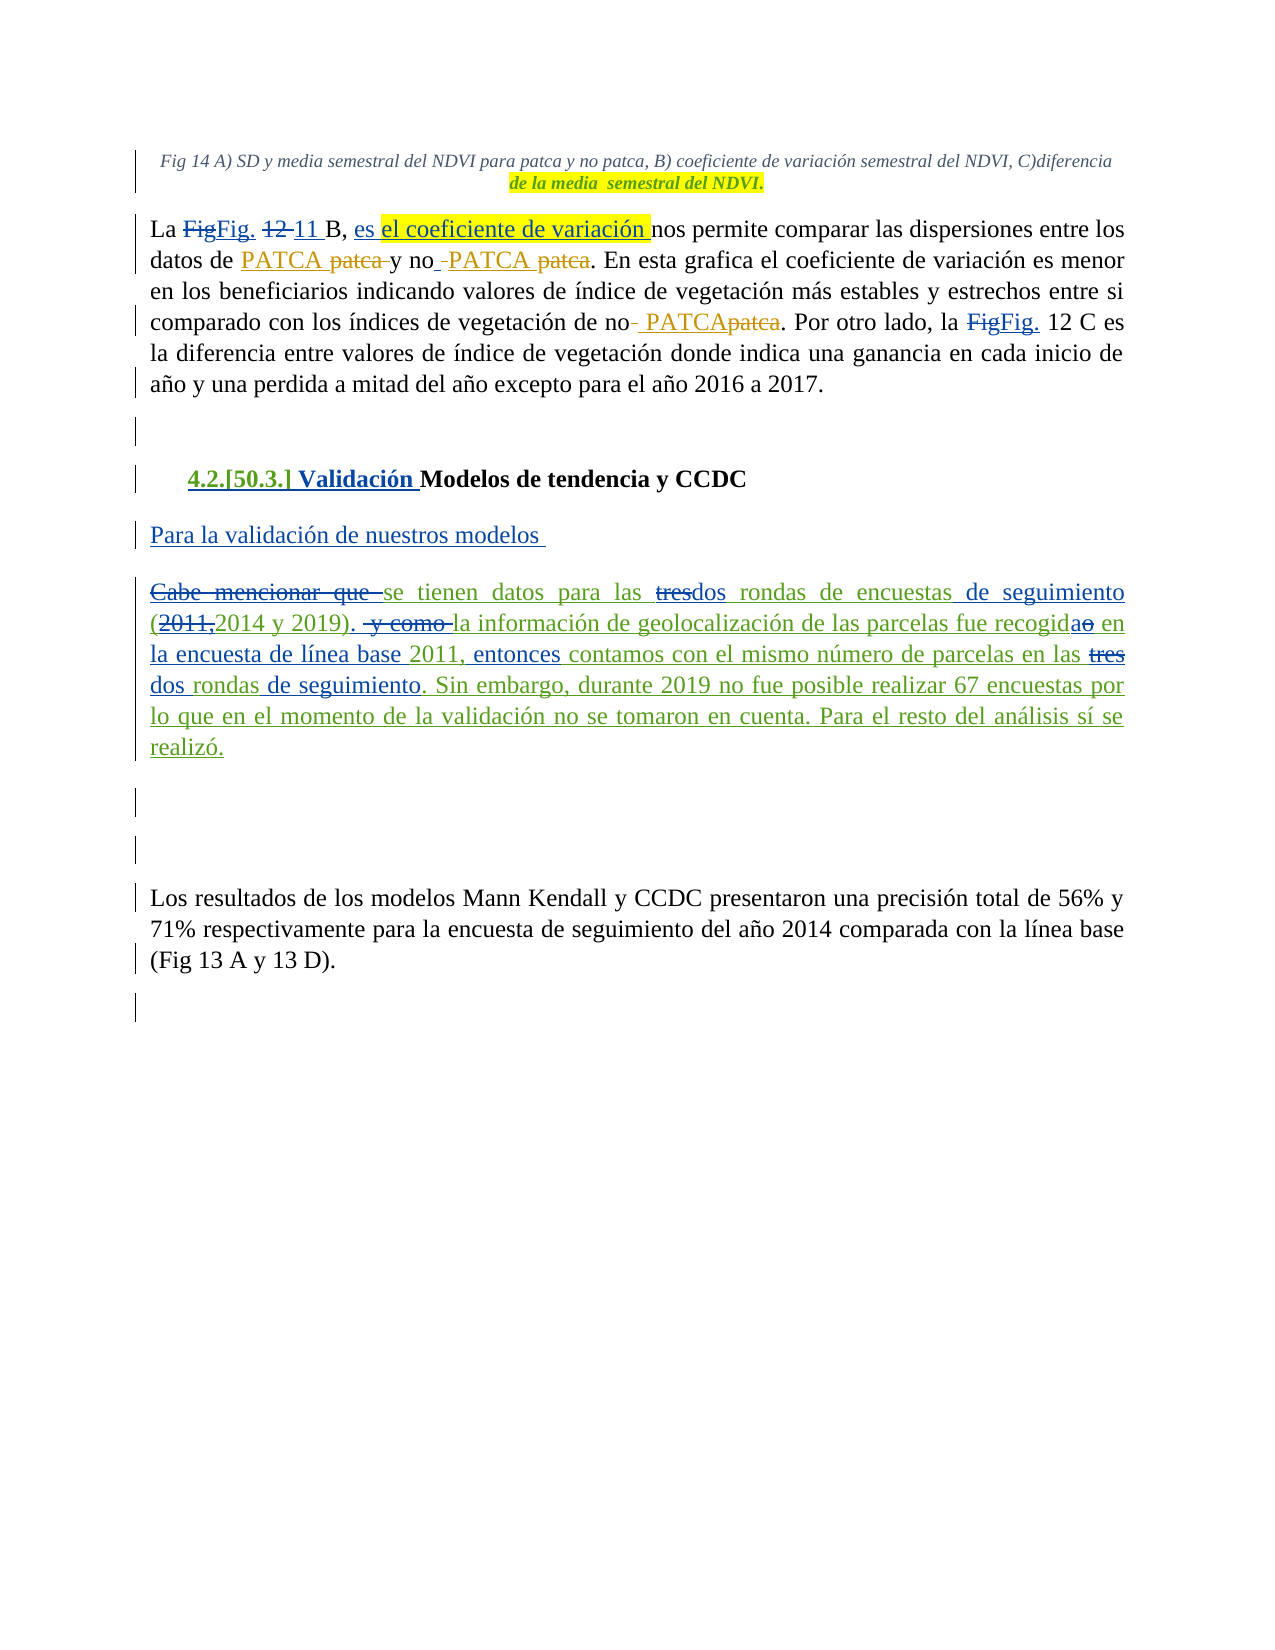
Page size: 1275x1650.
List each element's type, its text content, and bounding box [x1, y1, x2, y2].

subtitle Modelos de tendencia y CCDC [187, 464, 1125, 493]
text La B, nos permite comparar las dispersiones entre los datos de y no. En esta grafica el coeficiente de variación es menor en los beneficiarios indicando valores de índice de vegetación más estables y estrechos entre si comparado con los índices de vegetación de no. Por otro lado, la 12 C es la diferencia entre valores de índice de vegetación donde indica una ganancia en cada inicio de año y una perdida a mitad del año excepto para el año 2016 a 2017. [150, 214, 1125, 398]
text Los resultados de los modelos Mann Kendall y CCDC presentaron una precisión total de 56% y 71% respectivamente para la encuesta de seguimiento del año 2014 comparada con la línea base (Fig 13 A y 13 D). [150, 883, 1125, 974]
